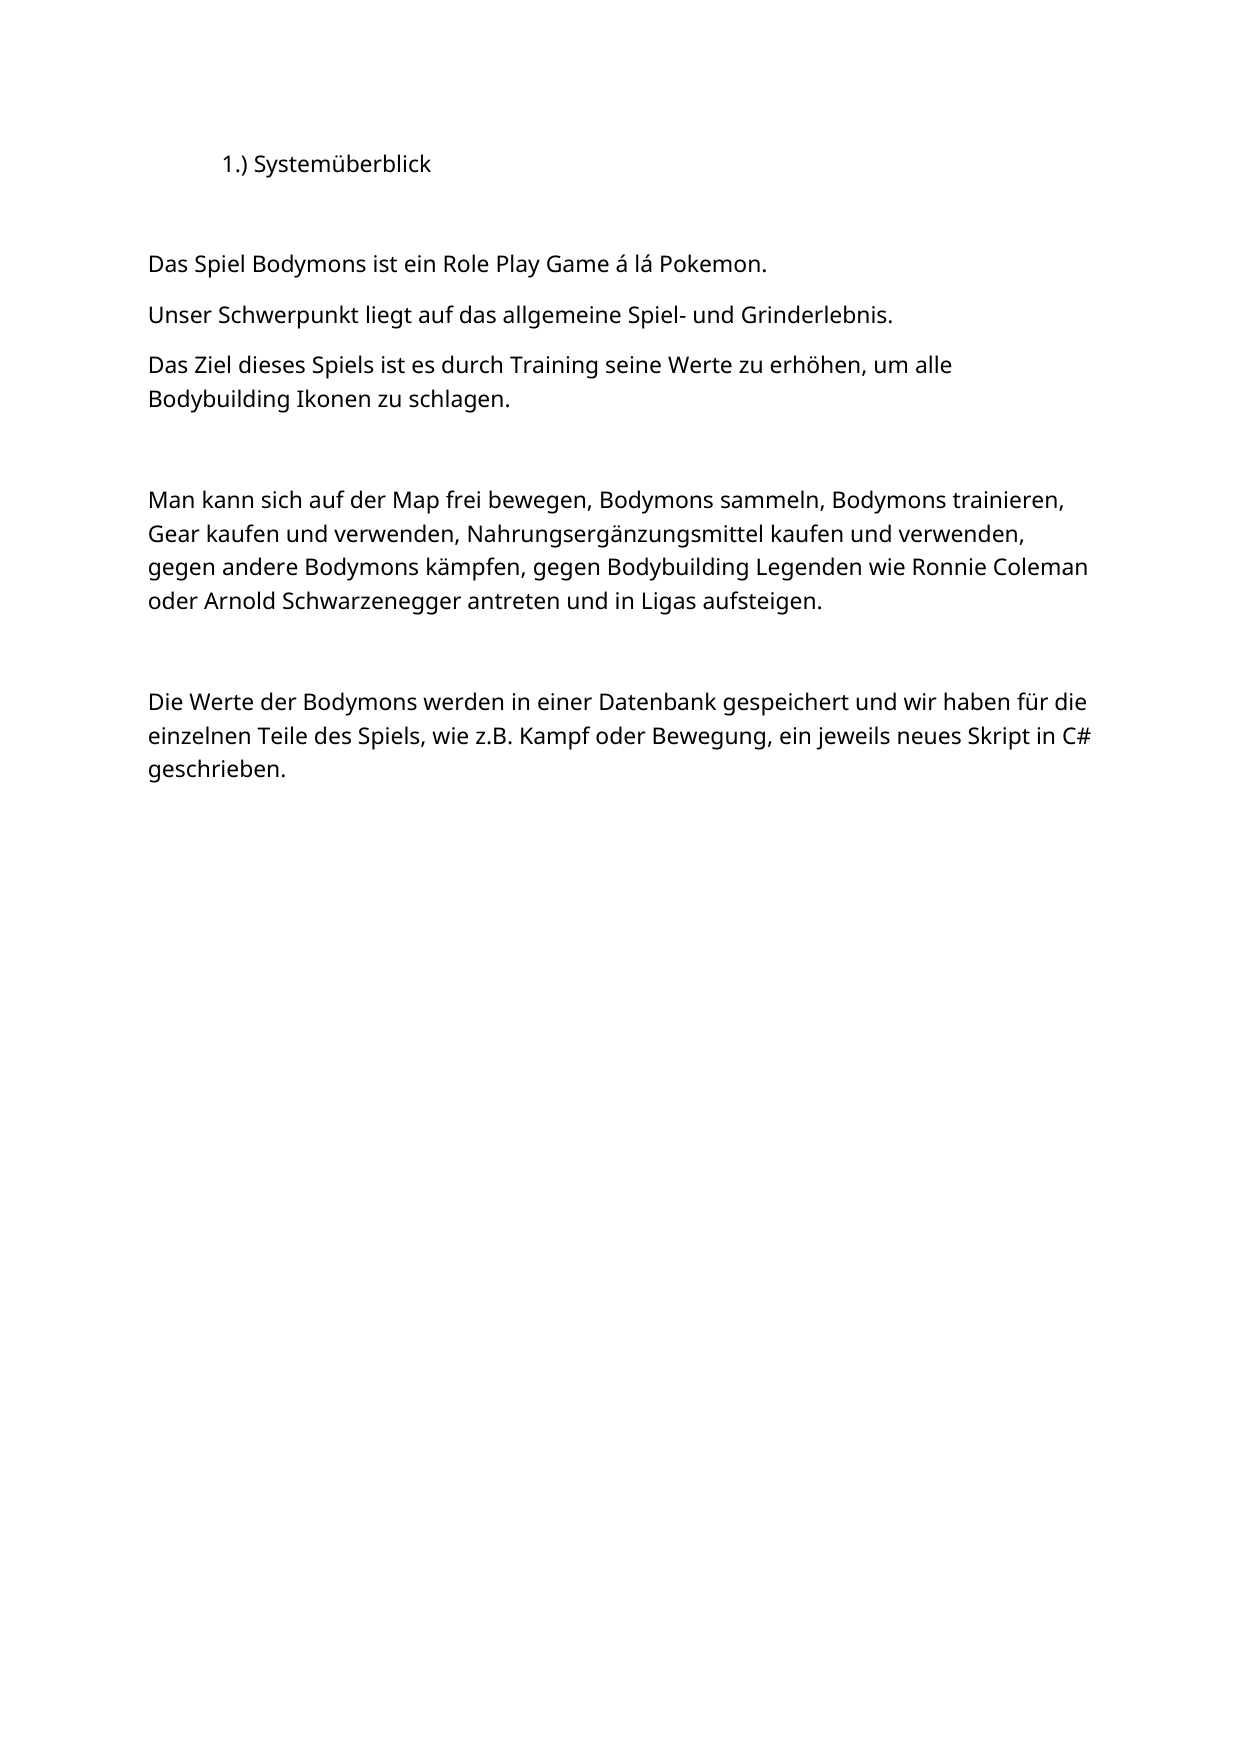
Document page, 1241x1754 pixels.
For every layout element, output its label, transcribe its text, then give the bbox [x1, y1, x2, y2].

text Man kann sich auf der Map frei bewegen, Bodymons sammeln, Bodymons trainieren, Gear kaufen und verwenden, Nahrungsergänzungsmittel kaufen und verwenden, gegen andere Bodymons kämpfen, gegen Bodybuilding Legenden wie Ronnie Coleman oder Arnold Schwarzenegger antreten und in Ligas aufsteigen. [148, 484, 1093, 616]
text Das Spiel Bodymons ist ein Role Play Game á lá Pokemon. [148, 248, 1093, 280]
subtitle 1.) Systemüberblick [148, 148, 1093, 179]
text Die Werte der Bodymons werden in einer Datenbank gespeichert und wir haben für die einzelnen Teile des Spiels, wie z.B. Kampf oder Bewegung, ein jeweils neues Skript in C# geschrieben. [148, 686, 1093, 785]
text Das Ziel dieses Spiels ist es durch Training seine Werte zu erhöhen, um alle Bodybuilding Ikonen zu schlagen. [148, 349, 1093, 414]
text Unser Schwerpunkt liegt auf das allgemeine Spiel- und Grinderlebnis. [148, 299, 1093, 330]
